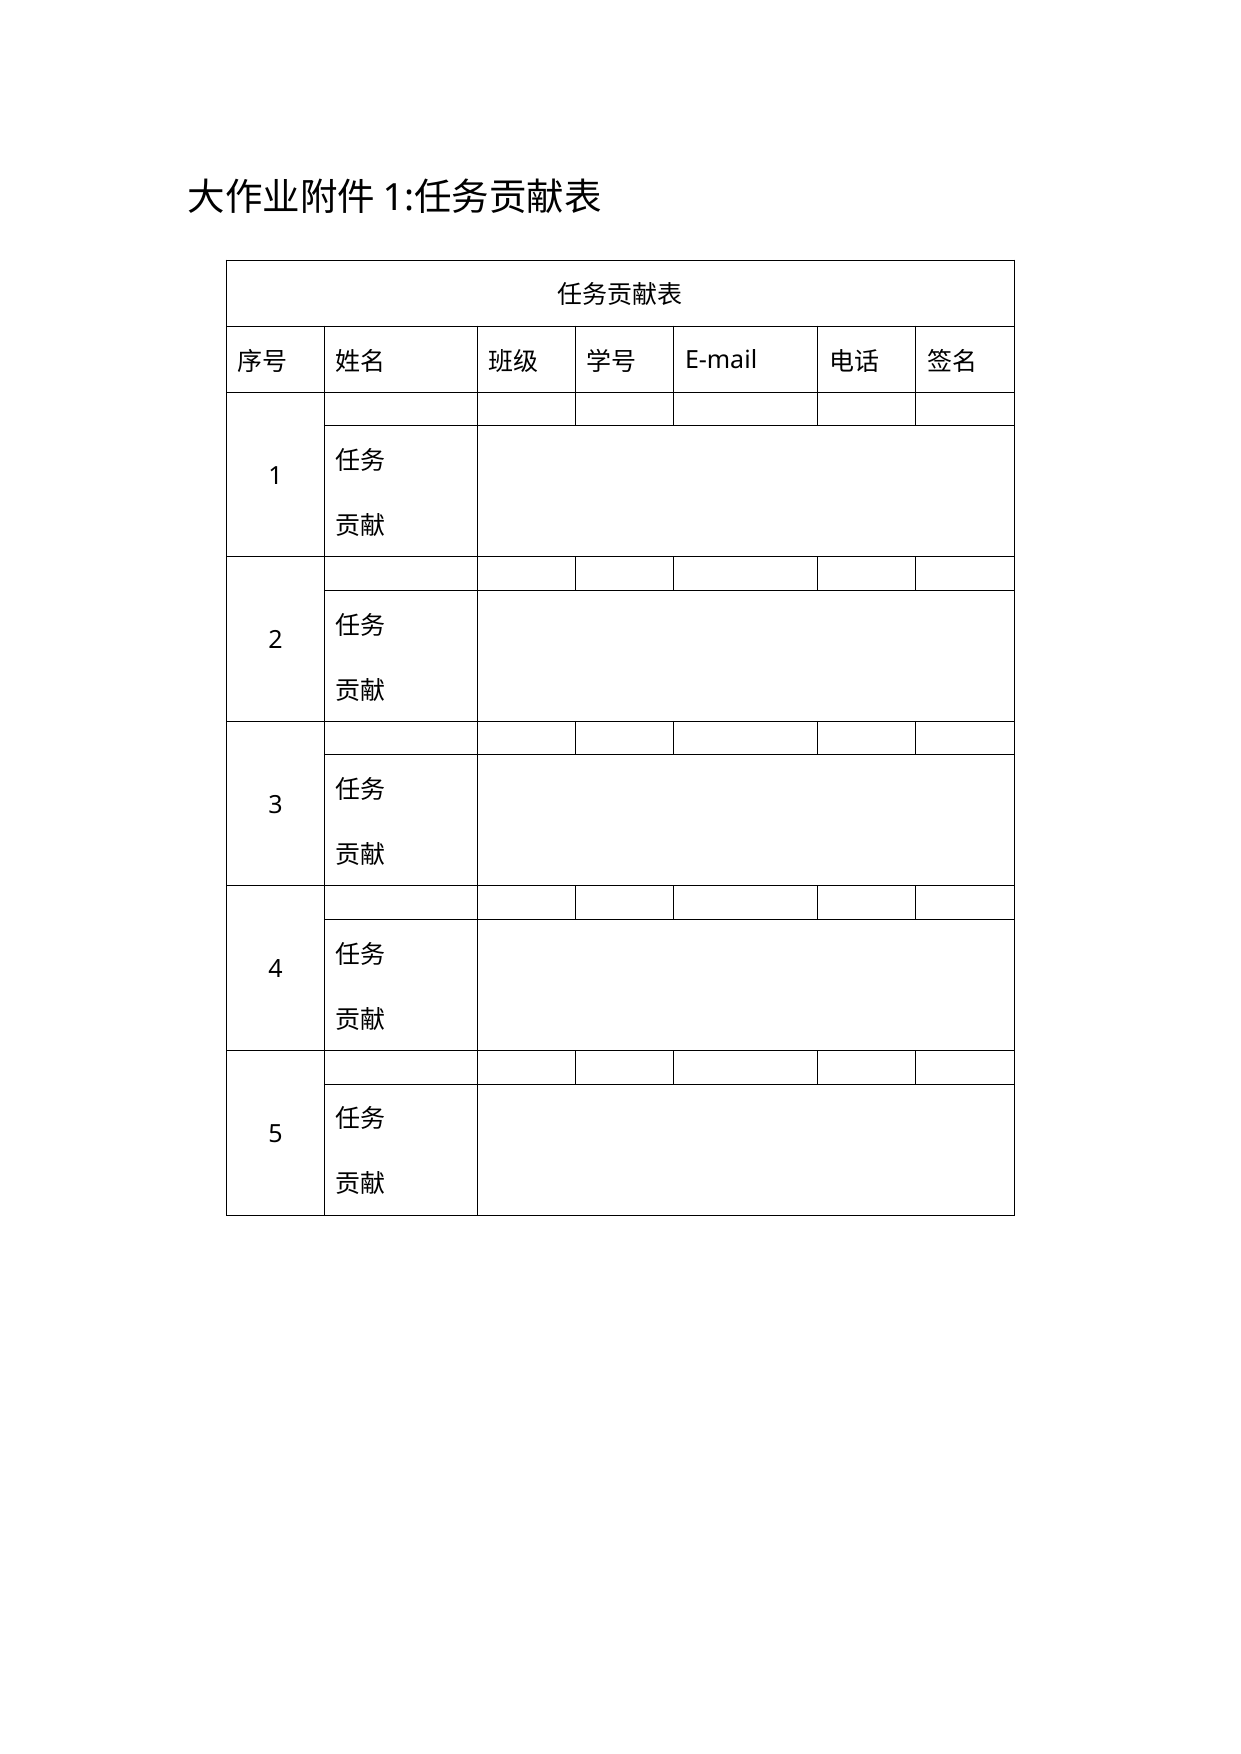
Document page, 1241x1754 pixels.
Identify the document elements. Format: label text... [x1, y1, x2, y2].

table_cell [478, 426, 1014, 556]
table_cell [674, 722, 817, 754]
table_cell [478, 886, 575, 919]
table_cell [576, 886, 673, 919]
table_cell [818, 1051, 915, 1083]
table_cell [325, 886, 477, 919]
table_cell [478, 557, 575, 590]
table_cell 签名 [916, 327, 1014, 392]
table_cell [478, 1085, 1014, 1214]
table_cell [325, 557, 477, 590]
table_cell [818, 557, 915, 590]
table_cell [576, 1051, 673, 1083]
table_cell 任务 贡献 [325, 1085, 477, 1214]
text 大作业附件1:任务贡献表 [187, 162, 1053, 227]
table_cell 3 [227, 722, 324, 885]
table_cell [674, 557, 817, 590]
table_cell 任务 贡献 [325, 755, 477, 885]
table_cell [325, 722, 477, 754]
table_header 任务贡献表 [227, 261, 1014, 326]
table_cell [325, 393, 477, 425]
table_cell [478, 393, 575, 425]
table_cell 任务 贡献 [325, 591, 477, 721]
table_cell [576, 722, 673, 754]
table_cell 序号 [227, 327, 324, 392]
table_cell [916, 722, 1014, 754]
table_cell [916, 1051, 1014, 1083]
table_cell [818, 886, 915, 919]
table_cell [478, 920, 1014, 1050]
table_cell 学号 [576, 327, 673, 392]
table_cell [478, 591, 1014, 721]
table_cell [478, 722, 575, 754]
table_cell [916, 557, 1014, 590]
table_cell [674, 1051, 817, 1083]
table_cell [674, 393, 817, 425]
table_cell [478, 755, 1014, 885]
table_cell [916, 393, 1014, 425]
table_cell 1 [227, 393, 324, 556]
table_cell [576, 557, 673, 590]
table_cell [325, 1051, 477, 1083]
table_cell 5 [227, 1051, 324, 1214]
table_cell [916, 886, 1014, 919]
table_cell 任务 贡献 [325, 426, 477, 556]
table_cell 班级 [478, 327, 575, 392]
table_cell [478, 1051, 575, 1083]
table_cell 4 [227, 886, 324, 1050]
table_cell [818, 722, 915, 754]
table_cell 2 [227, 557, 324, 721]
table_cell [674, 886, 817, 919]
table_cell 电话 [818, 327, 915, 392]
table_cell [576, 393, 673, 425]
table_cell E-mail [674, 327, 817, 392]
table_cell 任务 贡献 [325, 920, 477, 1050]
table_cell [818, 393, 915, 425]
table_cell 姓名 [325, 327, 477, 392]
